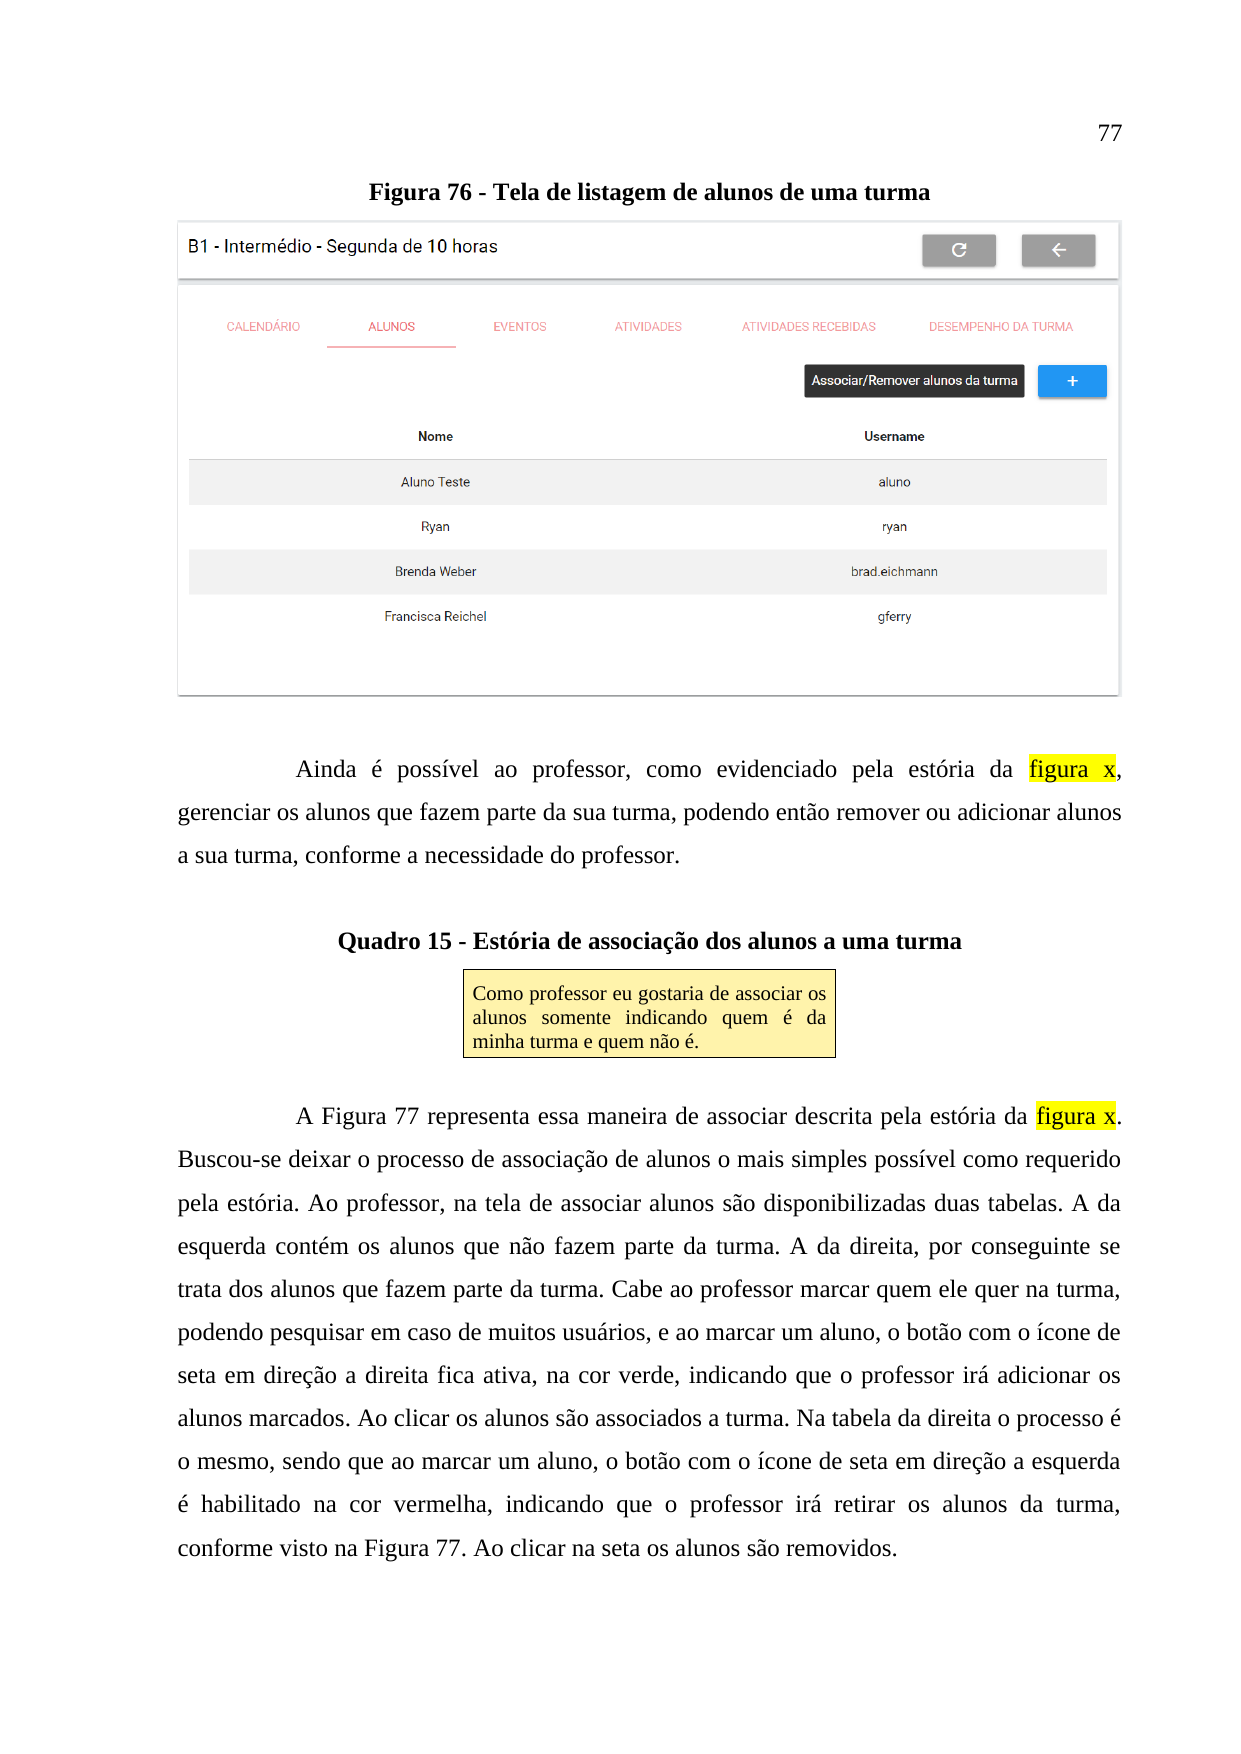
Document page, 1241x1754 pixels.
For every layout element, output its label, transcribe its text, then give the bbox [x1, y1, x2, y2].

text Ainda é possível ao professor, como evidenciado pela estória da figura x, gerenciar os alunos que fazem parte da sua turma, podendo então remover ou adicionar alunos a sua turma, conforme a necessidade do professor. [177, 754, 1122, 869]
text A representa essa maneira de associar descrita pela estória da figura x. Buscou-se deixar o processo de associação de alunos o mais simples possível como requerido pela estória. Ao professor, na tela de associar alunos são disponibilizadas duas tabelas. A da esquerda contém os alunos que não fazem parte da turma. A da direita, por conseguinte se trata dos alunos que fazem parte da turma. Cabe ao professor marcar quem ele quer na turma, podendo pesquisar em caso de muitos usuários, e ao marcar um aluno, o botão com o ícone de seta em direção a direita fica ativa, na cor verde, indicando que o professor irá adicionar os alunos marcados. Ao clicar os alunos são associados a turma. Na tabela da direita o processo é o mesmo, sendo que ao marcar um aluno, o botão com o ícone de seta em direção a esquerda é habilitado na cor vermelha, indicando que o professor irá retirar os alunos da turma, conforme visto na . Ao clicar na seta os alunos são removidos. [177, 1101, 1122, 1561]
text Quadro 15 - Estória de associação dos alunos a uma turma [177, 926, 1122, 955]
picture [177, 220, 1123, 697]
text Como professor eu gostaria de associar os alunos somente indicando quem é da minha turma e quem não é. [464, 970, 835, 1057]
text Figura - Tela de listagem de alunos de uma turma [177, 177, 1122, 206]
